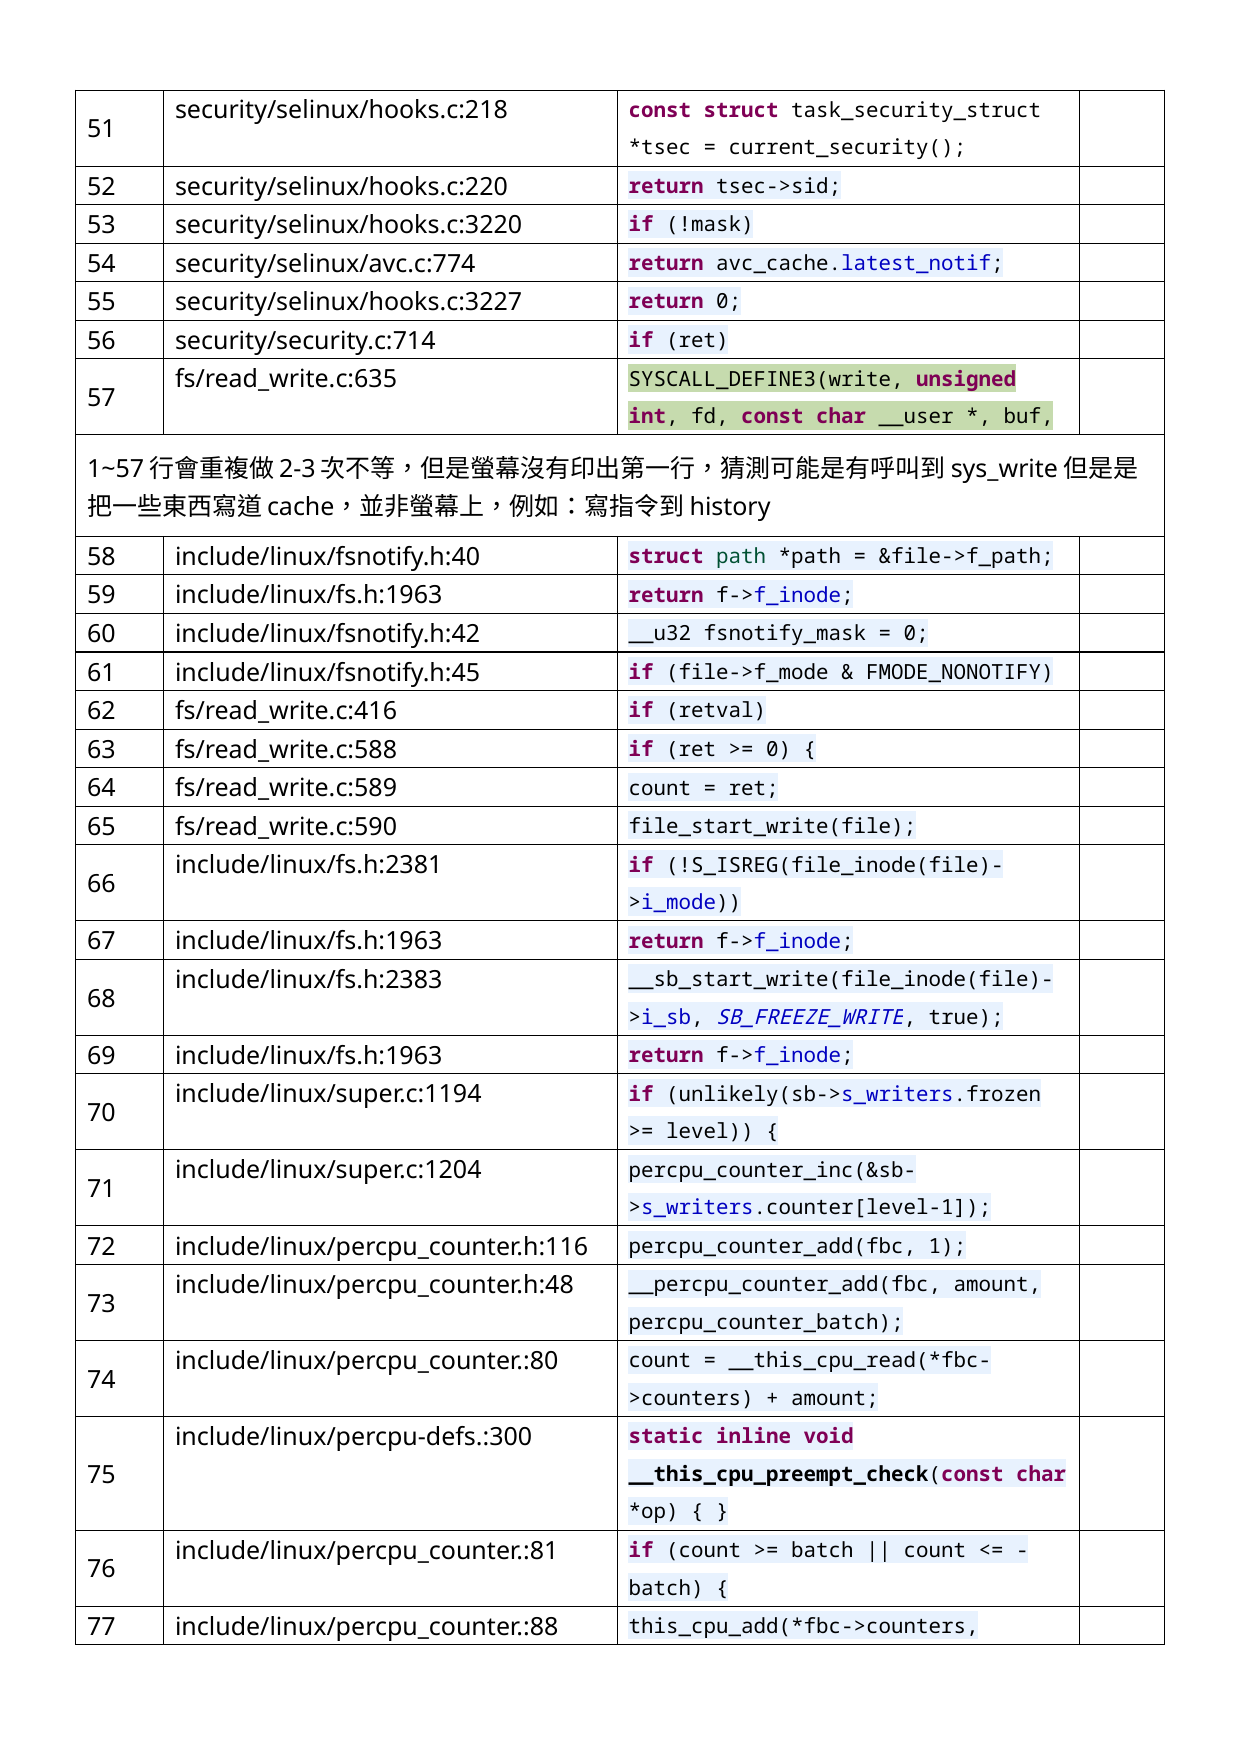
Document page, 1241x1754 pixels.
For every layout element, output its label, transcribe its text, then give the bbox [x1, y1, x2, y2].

table_cell 1~57行會重複做2-3次不等，但是螢幕沒有印出第一行，猜測可能是有呼叫到sys_write但是是把一些東西寫道cache，並非螢幕上，例如：寫指令到history [76, 435, 1164, 536]
table_cell fs/read_write.c:589 [164, 768, 617, 806]
table_cell [1080, 321, 1164, 358]
table_cell 62 [76, 691, 163, 728]
table_cell 68 [76, 960, 163, 1035]
table_cell [1080, 205, 1164, 243]
table_cell [1080, 960, 1164, 1035]
table_cell fs/read_write.c:590 [164, 807, 617, 844]
table_cell 51 [76, 91, 163, 166]
table_cell fs/read_write.c:588 [164, 730, 617, 767]
table_cell if (!S_ISREG(file_inode(file)->i_mode)) [618, 845, 1079, 920]
table_cell 69 [76, 1036, 163, 1073]
table_cell return f->f_inode; [618, 1036, 1079, 1073]
table_cell return f->f_inode; [618, 575, 1079, 613]
table_cell 53 [76, 205, 163, 243]
table_cell include/linux/percpu_counter.h:48 [164, 1265, 617, 1340]
table_cell [1080, 167, 1164, 204]
table_cell [1080, 244, 1164, 281]
table_cell 57 [76, 359, 163, 434]
table_cell 63 [76, 730, 163, 767]
table_cell count = ret; [618, 768, 1079, 806]
table_cell include/linux/fsnotify.h:42 [164, 614, 617, 651]
table_cell [1080, 1265, 1164, 1340]
table_cell fs/read_write.c:635 [164, 359, 617, 434]
table_cell include/linux/fsnotify.h:40 [164, 537, 617, 574]
table_cell [1080, 91, 1164, 166]
table_cell if (unlikely(sb->s_writers.frozen >= level)) { [618, 1074, 1079, 1149]
table_cell if (ret >= 0) { [618, 730, 1079, 767]
table_cell 72 [76, 1226, 163, 1264]
table_cell 65 [76, 807, 163, 844]
table_cell [1080, 1417, 1164, 1529]
table_cell [1080, 730, 1164, 767]
table_cell [1080, 537, 1164, 574]
table_cell static inline void __this_cpu_preempt_check(const char *op) { } [618, 1417, 1079, 1529]
table_cell security/security.c:714 [164, 321, 617, 358]
table_cell 66 [76, 845, 163, 920]
table_cell return f->f_inode; [618, 921, 1079, 959]
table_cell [618, 91, 1079, 166]
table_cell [164, 1607, 617, 1644]
table_cell [1080, 1036, 1164, 1073]
table_cell [1080, 1531, 1164, 1606]
table_cell if (ret) [618, 321, 1079, 358]
table_cell SYSCALL_DEFINE3(write, unsigned int, fd, const char __user *, buf, [618, 359, 1079, 434]
table_cell security/selinux/hooks.c:218 [164, 91, 617, 166]
table_cell [1080, 1226, 1164, 1264]
table_cell __u32 fsnotify_mask = 0; [618, 614, 1079, 651]
table_cell 71 [76, 1150, 163, 1225]
table_cell include/linux/fs.h:2381 [164, 845, 617, 920]
table_cell percpu_counter_inc(&sb->s_writers.counter[level-1]); [618, 1150, 1079, 1225]
table_cell 67 [76, 921, 163, 959]
table_cell include/linux/super.c:1194 [164, 1074, 617, 1149]
table_cell if (retval) [618, 691, 1079, 728]
table_cell include/linux/percpu_counter.:80 [164, 1341, 617, 1416]
table_cell if (!mask) [618, 205, 1079, 243]
table_cell 58 [76, 537, 163, 574]
table_cell include/linux/fs.h:1963 [164, 921, 617, 959]
table_cell 76 [76, 1531, 163, 1606]
table_cell 61 [76, 653, 163, 690]
table_cell [1080, 359, 1164, 434]
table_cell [618, 1607, 1079, 1644]
table_cell 54 [76, 244, 163, 281]
table_cell if (count >= batch || count <= -batch) { [618, 1531, 1079, 1606]
table_cell include/linux/super.c:1204 [164, 1150, 617, 1225]
table_cell 70 [76, 1074, 163, 1149]
table_cell __sb_start_write(file_inode(file)->i_sb, SB_FREEZE_WRITE, true); [618, 960, 1079, 1035]
table_cell [1080, 1607, 1164, 1644]
table_cell [1080, 614, 1164, 651]
table_cell struct path *path = &file->f_path; [618, 537, 1079, 574]
table_cell 56 [76, 321, 163, 358]
table_cell include/linux/percpu-defs.:300 [164, 1417, 617, 1529]
table_cell security/selinux/avc.c:774 [164, 244, 617, 281]
table_cell 52 [76, 167, 163, 204]
table_cell [1080, 768, 1164, 806]
table_cell return avc_cache.latest_notif; [618, 244, 1079, 281]
table_cell count = __this_cpu_read(*fbc->counters) + amount; [618, 1341, 1079, 1416]
table_cell include/linux/fsnotify.h:45 [164, 653, 617, 690]
table_cell [1080, 691, 1164, 728]
table_cell 75 [76, 1417, 163, 1529]
table_cell 59 [76, 575, 163, 613]
table_cell include/linux/fs.h:2383 [164, 960, 617, 1035]
table_cell fs/read_write.c:416 [164, 691, 617, 728]
table_cell 55 [76, 282, 163, 320]
table_cell [1080, 282, 1164, 320]
table_cell file_start_write(file); [618, 807, 1079, 844]
table_cell 77 [76, 1607, 163, 1644]
table_cell [1080, 807, 1164, 844]
table_cell include/linux/fs.h:1963 [164, 575, 617, 613]
table_cell include/linux/fs.h:1963 [164, 1036, 617, 1073]
table_cell [1080, 575, 1164, 613]
table_cell [1080, 653, 1164, 690]
table_cell 73 [76, 1265, 163, 1340]
table_cell [1080, 921, 1164, 959]
table_cell return 0; [618, 282, 1079, 320]
table_cell return tsec->sid; [618, 167, 1079, 204]
table_cell [1080, 845, 1164, 920]
table_cell include/linux/percpu_counter.h:116 [164, 1226, 617, 1264]
table_cell 74 [76, 1341, 163, 1416]
table_cell __percpu_counter_add(fbc, amount, percpu_counter_batch); [618, 1265, 1079, 1340]
table_cell security/selinux/hooks.c:220 [164, 167, 617, 204]
table_cell [1080, 1074, 1164, 1149]
table_cell security/selinux/hooks.c:3220 [164, 205, 617, 243]
table_cell [1080, 1341, 1164, 1416]
table_cell 60 [76, 614, 163, 651]
table_cell if (file->f_mode & FMODE_NONOTIFY) [618, 653, 1079, 690]
table_cell 64 [76, 768, 163, 806]
table_cell security/selinux/hooks.c:3227 [164, 282, 617, 320]
table_cell include/linux/percpu_counter.:81 [164, 1531, 617, 1606]
table_cell percpu_counter_add(fbc, 1); [618, 1226, 1079, 1264]
table_cell [1080, 1150, 1164, 1225]
